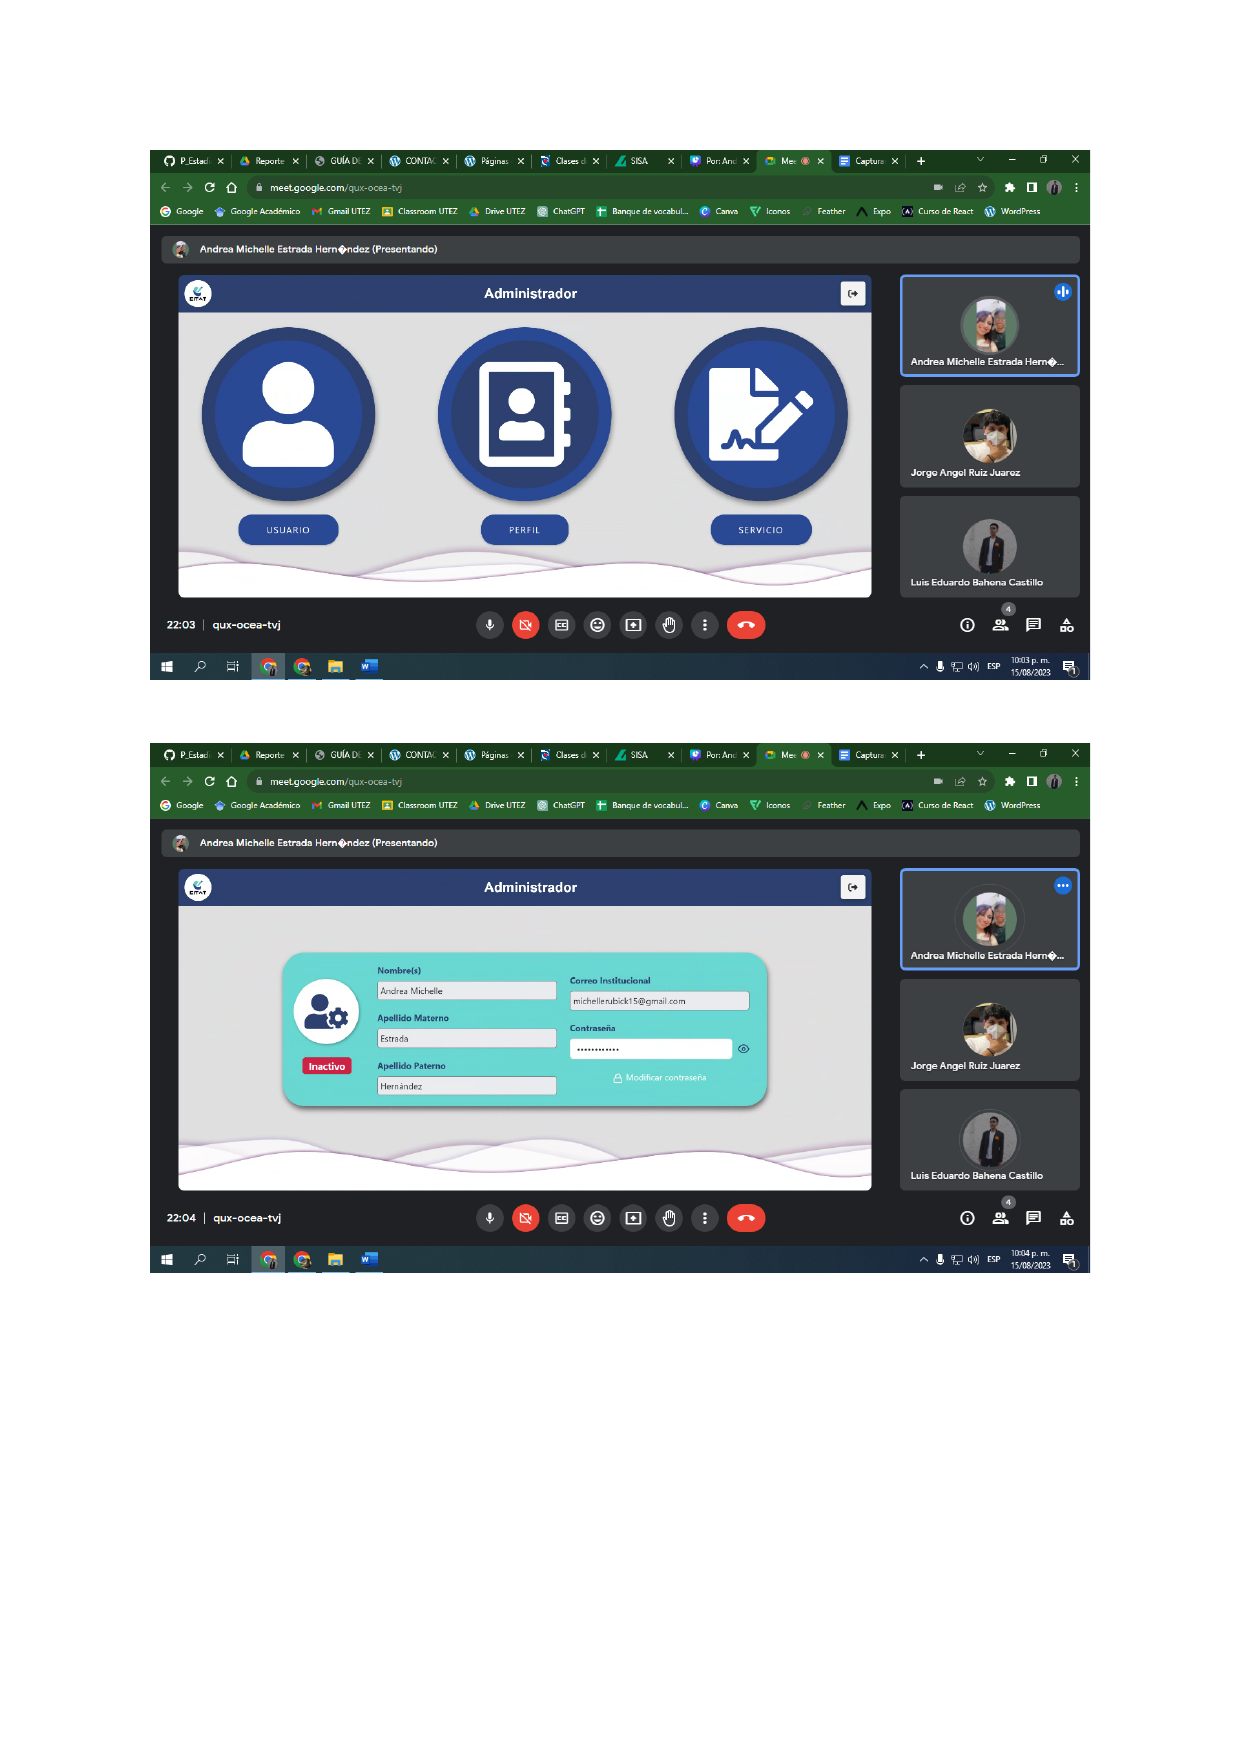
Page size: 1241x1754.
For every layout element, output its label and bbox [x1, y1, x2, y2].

picture [150, 150, 1091, 680]
picture [150, 743, 1091, 1273]
